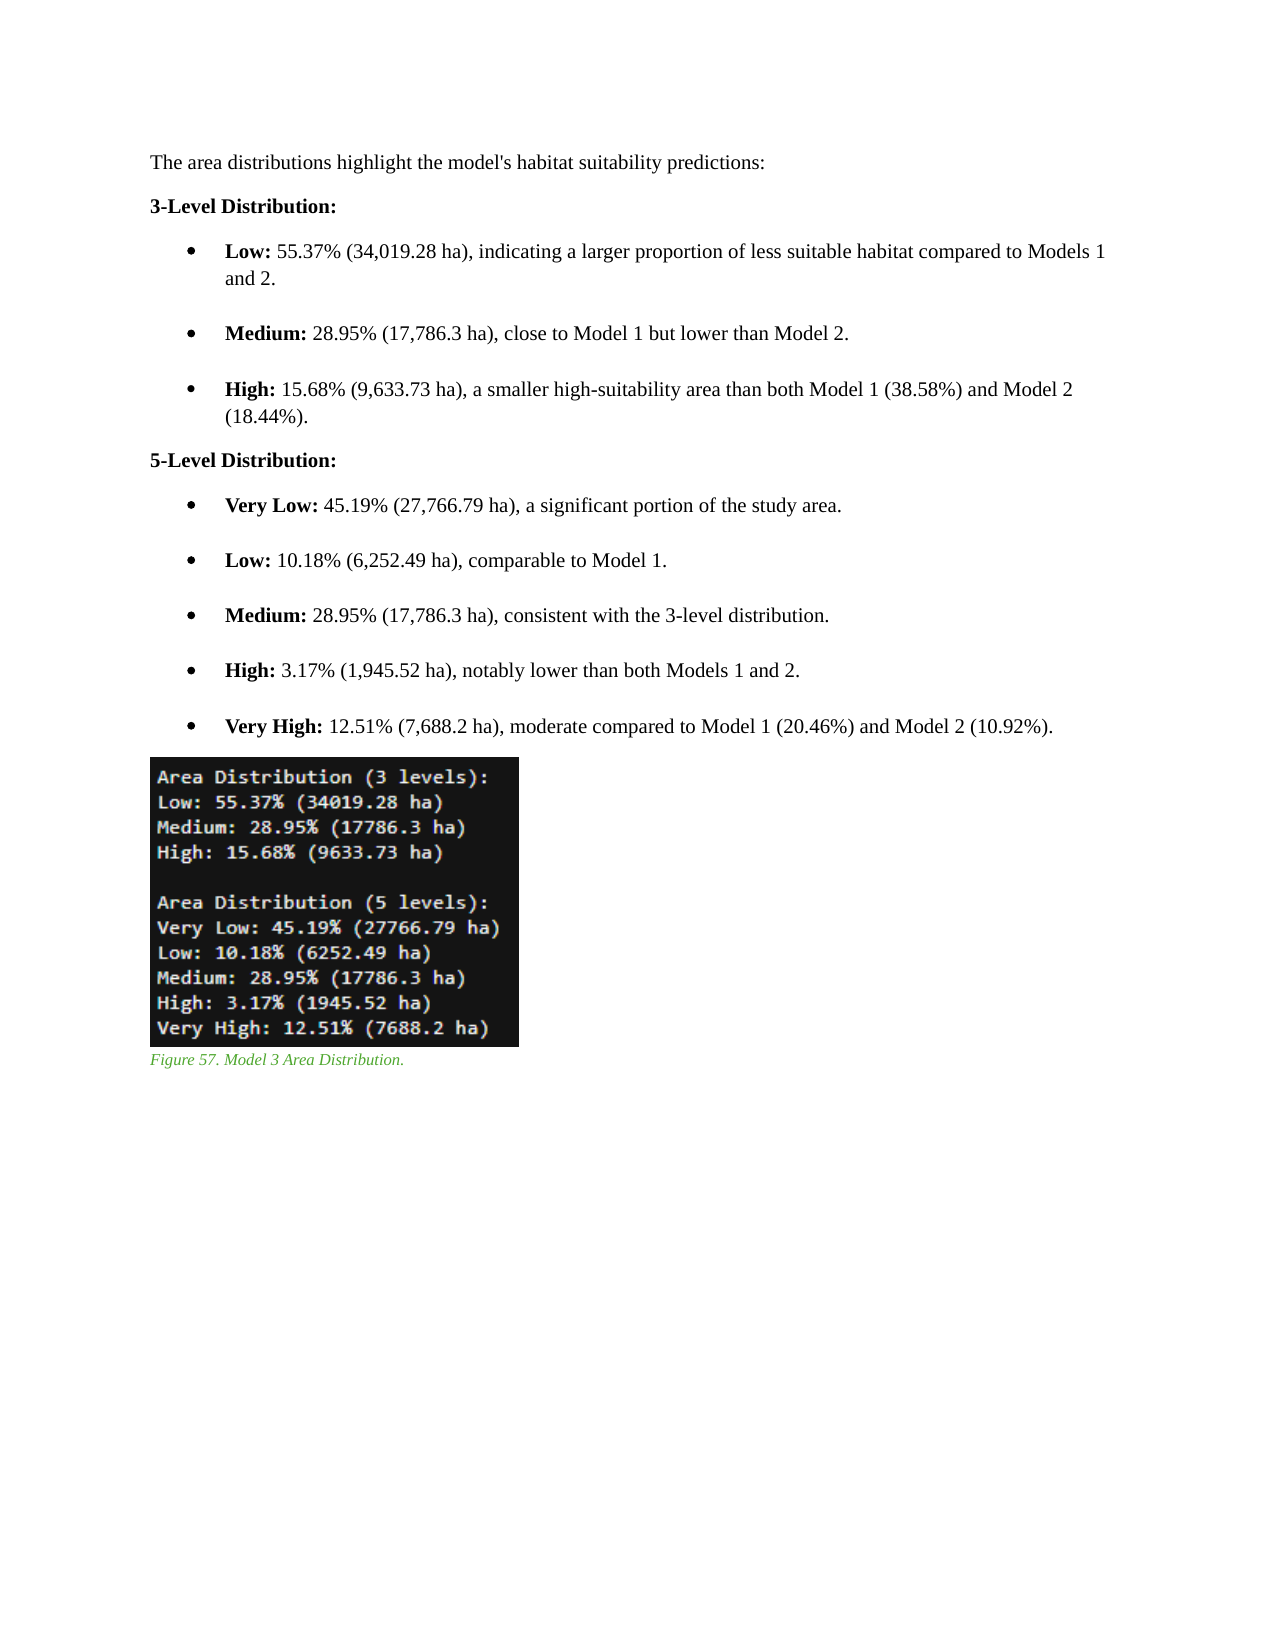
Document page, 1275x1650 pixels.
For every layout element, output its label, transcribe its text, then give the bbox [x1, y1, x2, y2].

list High: 3.17% (1,945.52 ha), notably lower than both Models 1 and 2. [187, 658, 1125, 710]
text The area distributions highlight the model's habitat suitability predictions: [150, 150, 1125, 174]
list Very High: 12.51% (7,688.2 ha), moderate compared to Model 1 (20.46%) and Model 2 (10.92%). [187, 713, 1125, 738]
list Low: 10.18% (6,252.49 ha), comparable to Model 1. [187, 548, 1125, 599]
list Medium: 28.95% (17,786.3 ha), consistent with the 3-level distribution. [187, 603, 1125, 655]
list Medium: 28.95% (17,786.3 ha), close to Model 1 but lower than Model 2. [187, 321, 1125, 373]
text 5-Level Distribution: [150, 448, 1125, 472]
picture [150, 757, 519, 1047]
list High: 15.68% (9,633.73 ha), a smaller high-suitability area than both Model 1 (38.58%) and Model 2 (18.44%). [187, 377, 1125, 428]
list Very Low: 45.19% (27,766.79 ha), a significant portion of the study area. [187, 493, 1125, 544]
list Low: 55.37% (34,019.28 ha), indicating a larger proportion of less suitable habitat compared to Models 1 and 2. [187, 238, 1125, 318]
text 3-Level Distribution: [150, 194, 1125, 218]
